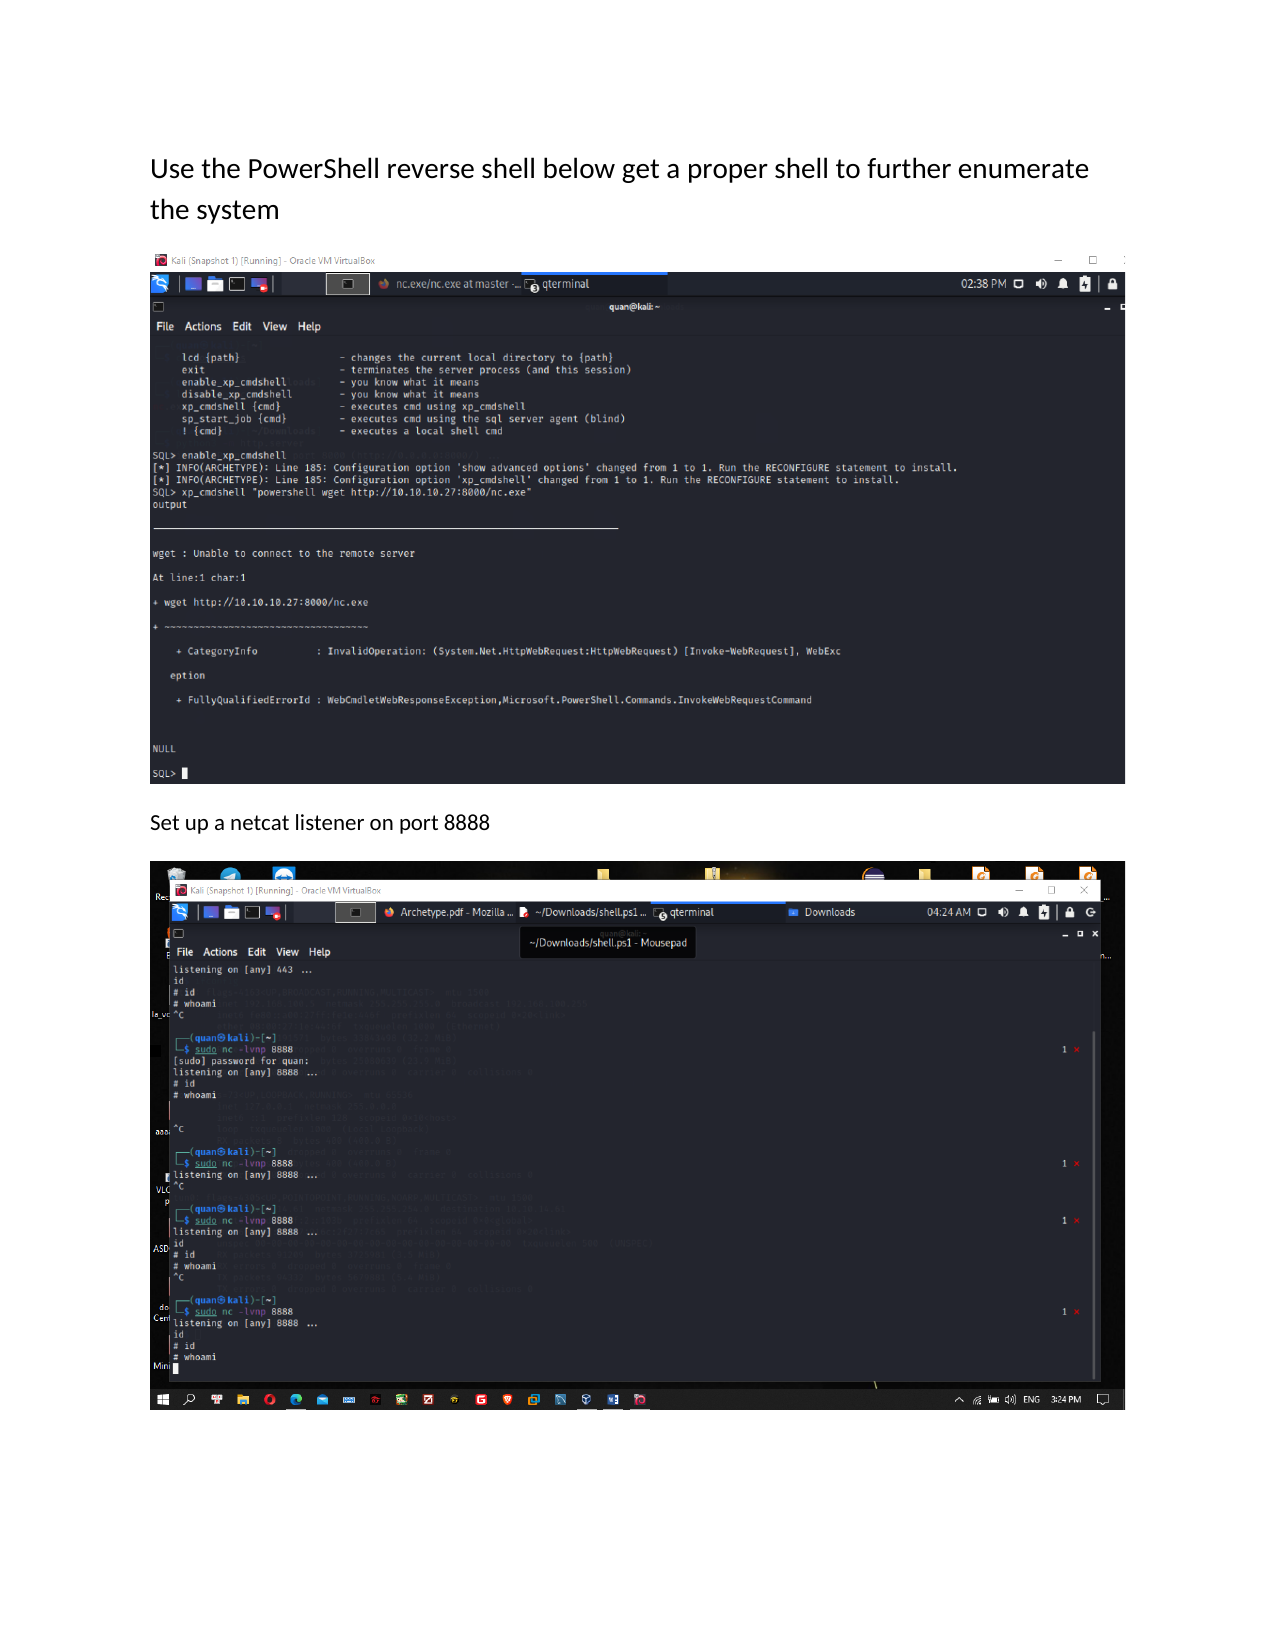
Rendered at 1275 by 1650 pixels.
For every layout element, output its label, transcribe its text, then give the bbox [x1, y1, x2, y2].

picture [150, 252, 1125, 784]
picture [150, 861, 1125, 1410]
text Set up a netcat listener on port 8888 [150, 808, 1125, 836]
text Use the PowerShell reverse shell below get a proper shell to further enumerate the system [150, 150, 1125, 227]
